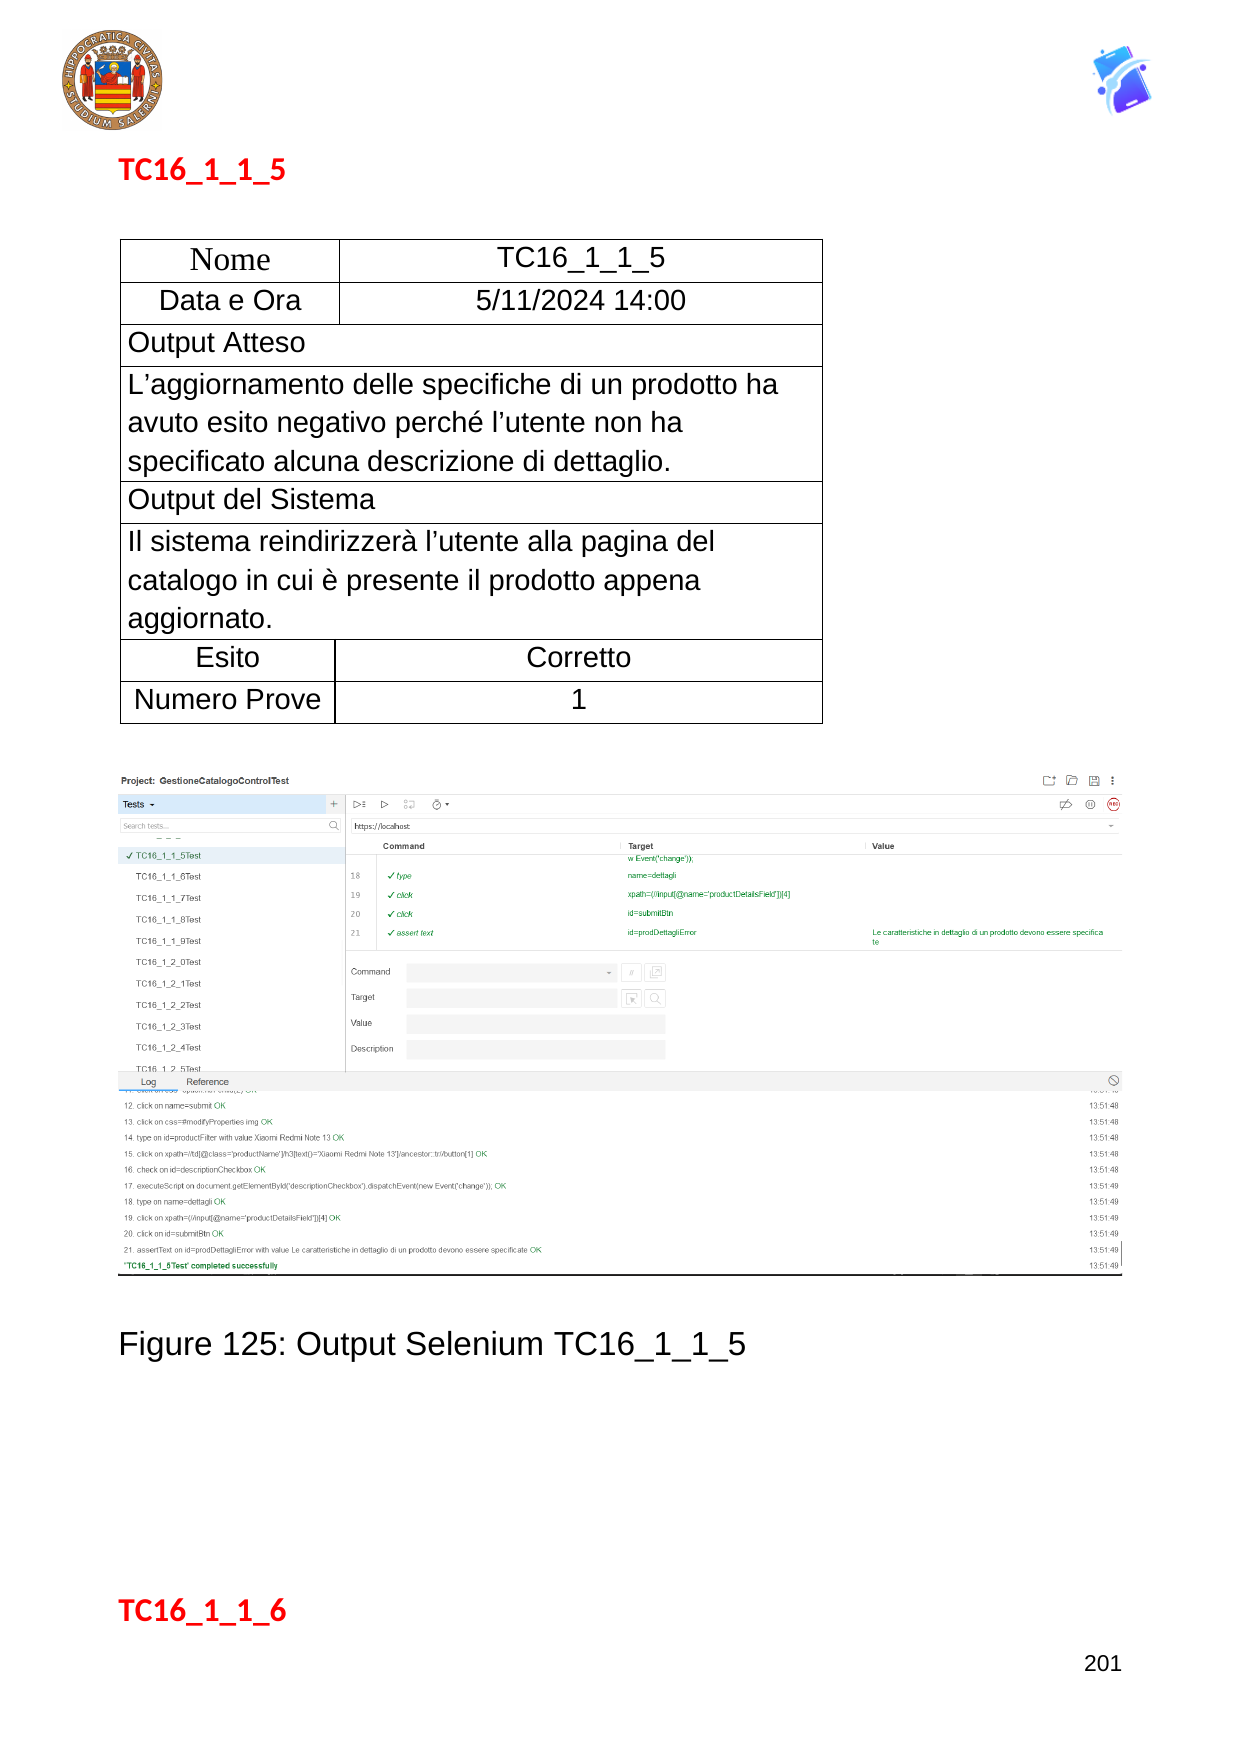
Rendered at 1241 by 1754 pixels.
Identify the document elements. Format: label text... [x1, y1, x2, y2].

picture [61, 29, 163, 131]
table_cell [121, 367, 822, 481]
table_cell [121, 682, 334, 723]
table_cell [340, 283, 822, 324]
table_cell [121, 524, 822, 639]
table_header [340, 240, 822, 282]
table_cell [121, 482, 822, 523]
text Figure 125: Output Selenium TC16_1_1_5 [118, 1324, 1122, 1362]
picture [1066, 25, 1178, 147]
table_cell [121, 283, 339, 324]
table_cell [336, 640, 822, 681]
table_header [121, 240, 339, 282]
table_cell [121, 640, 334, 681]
text TC16_1_1_6 [118, 1589, 1122, 1629]
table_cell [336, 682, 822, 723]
picture [118, 767, 1123, 1276]
text TC16_1_1_5 [118, 148, 1122, 188]
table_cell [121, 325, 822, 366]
